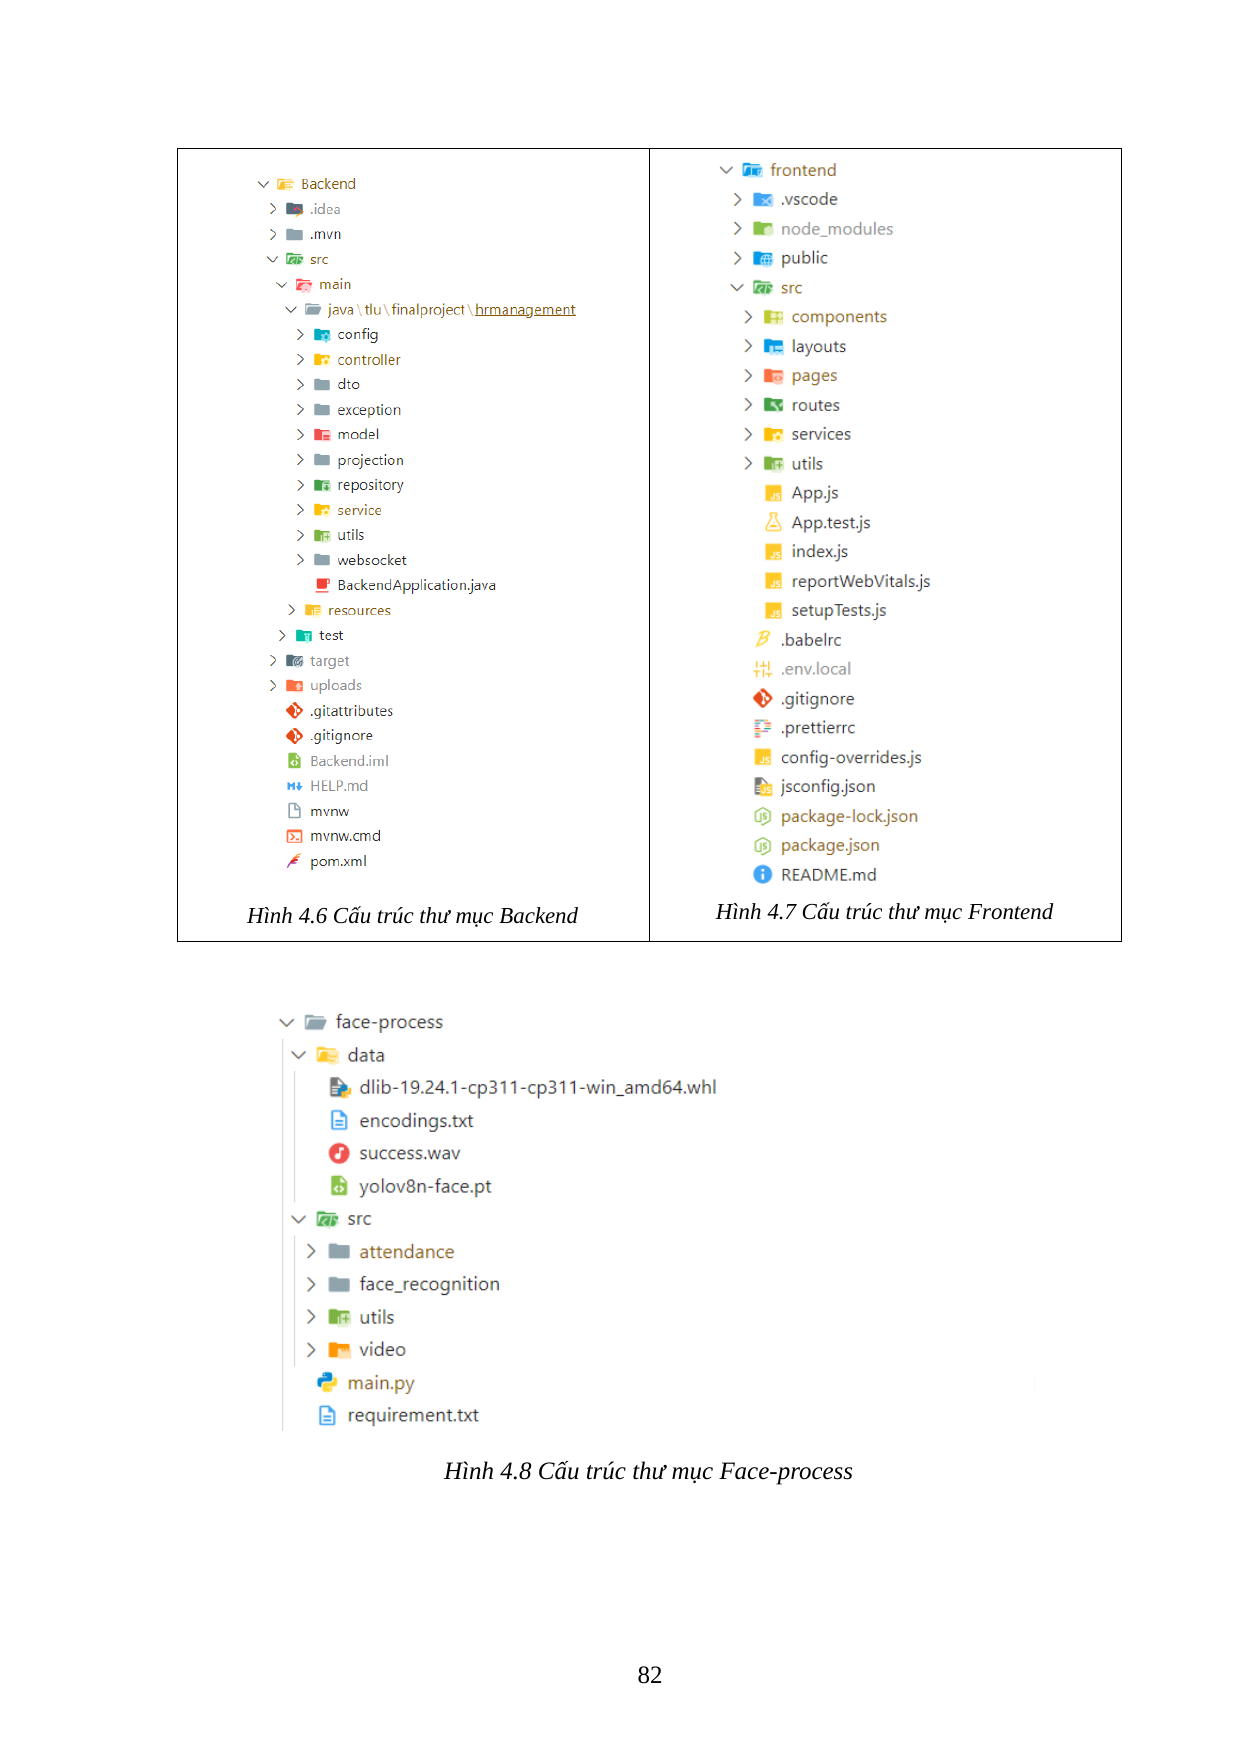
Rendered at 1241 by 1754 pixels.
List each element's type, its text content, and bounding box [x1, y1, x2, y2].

picture [263, 1009, 1036, 1431]
picture [703, 161, 1068, 886]
picture [244, 169, 583, 874]
